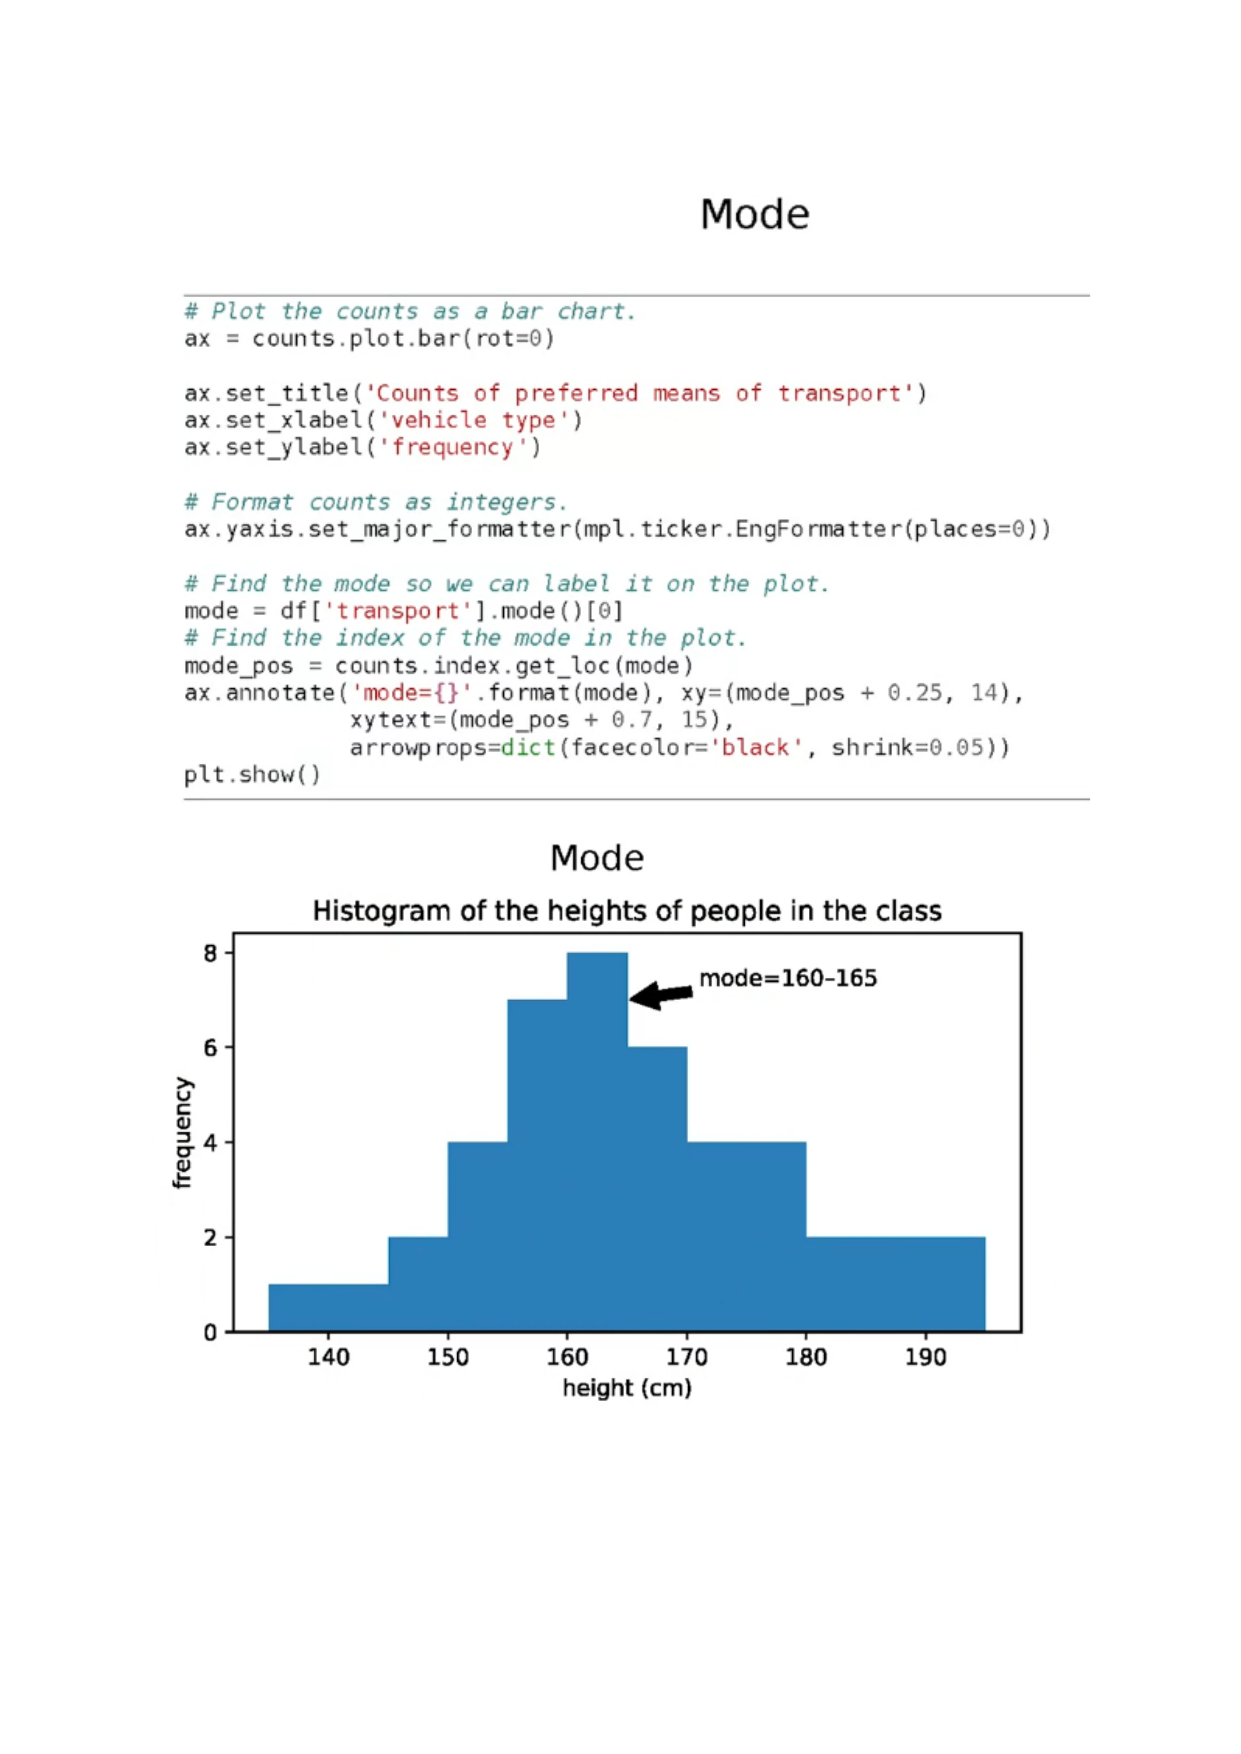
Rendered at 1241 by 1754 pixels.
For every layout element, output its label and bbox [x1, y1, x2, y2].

picture [150, 150, 1091, 805]
picture [150, 823, 1091, 1405]
